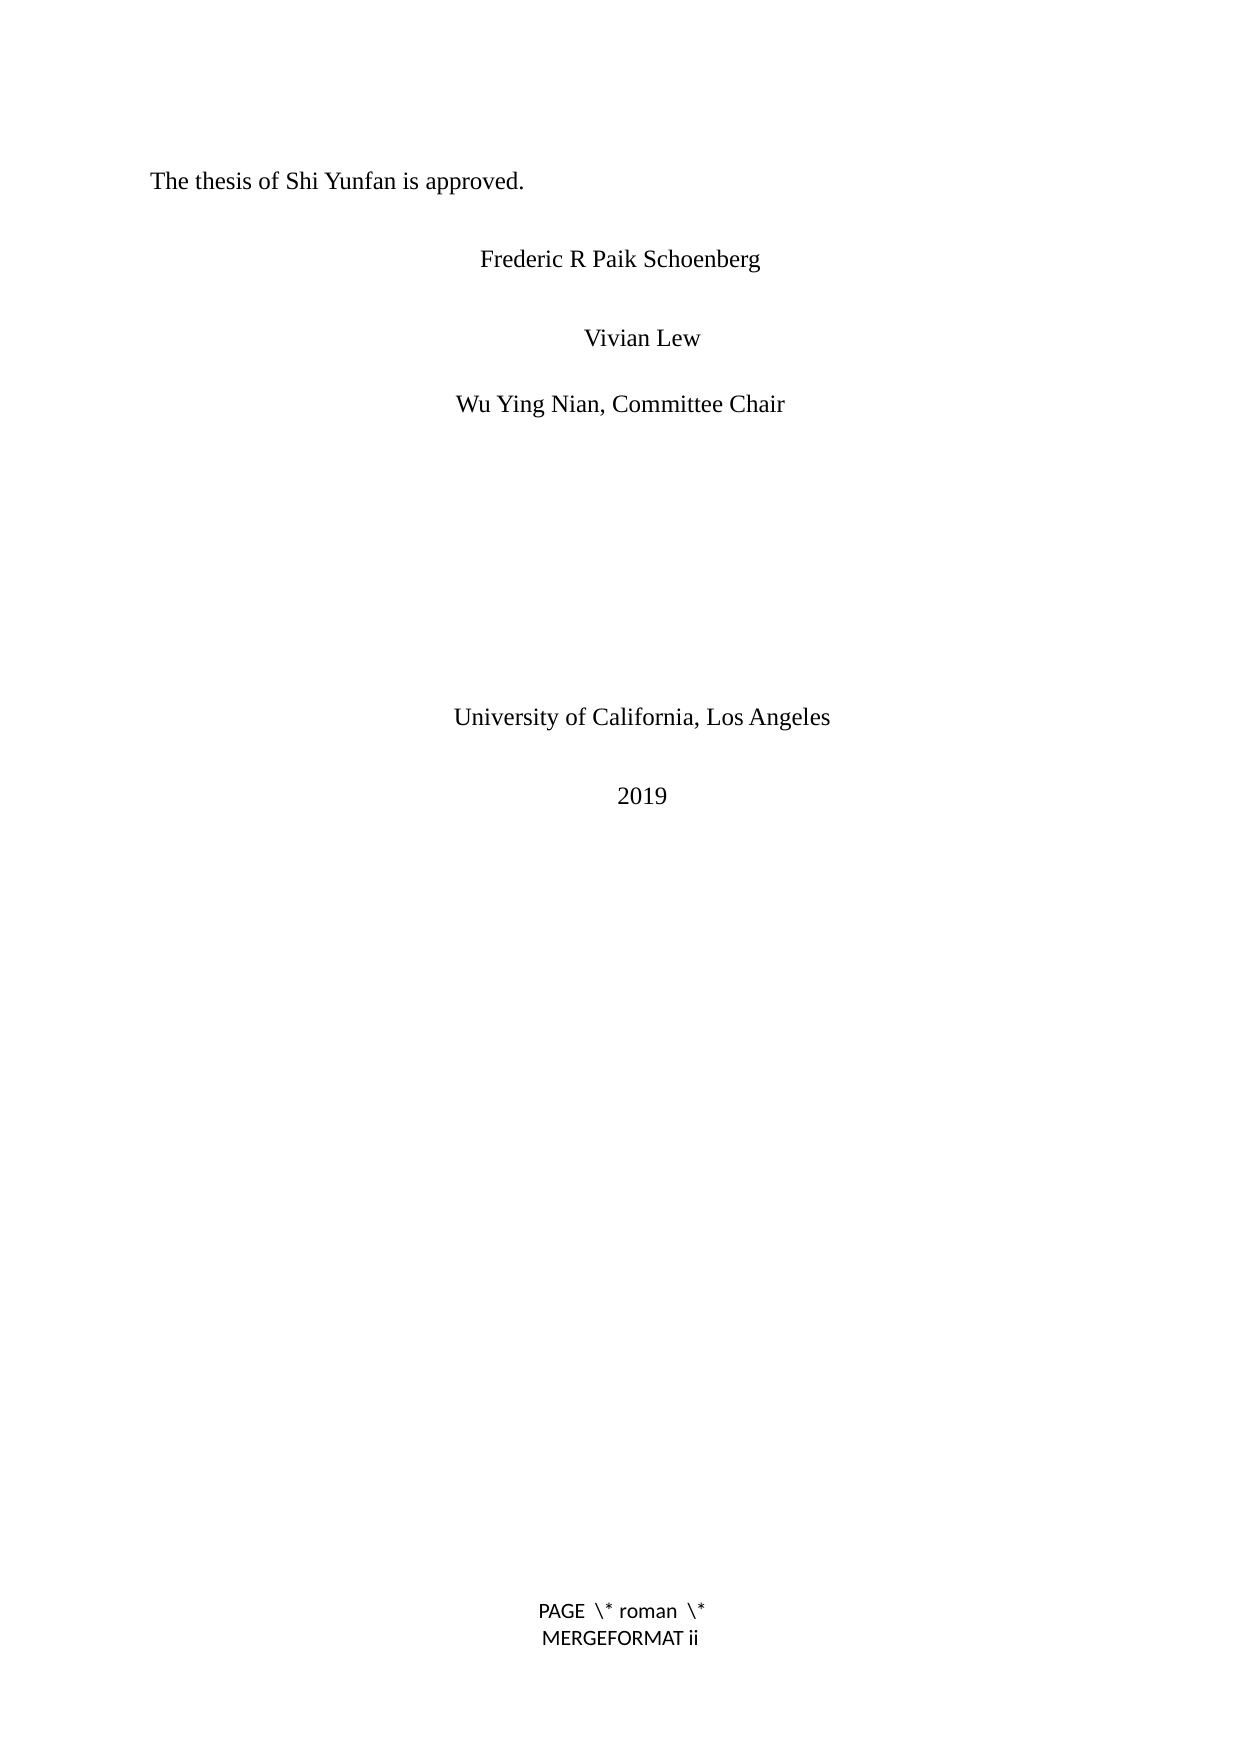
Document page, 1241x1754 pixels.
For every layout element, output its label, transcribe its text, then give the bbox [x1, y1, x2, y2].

text 2019 [150, 779, 1090, 812]
text Vivian Lew Wu Ying Nian, Committee Chair [150, 321, 1090, 419]
text The thesis of Shi Yunfan is approved. [150, 164, 1090, 197]
text Frederic R Paik Schoenberg [150, 242, 1090, 275]
text University of California, Los Angeles [150, 700, 1090, 733]
